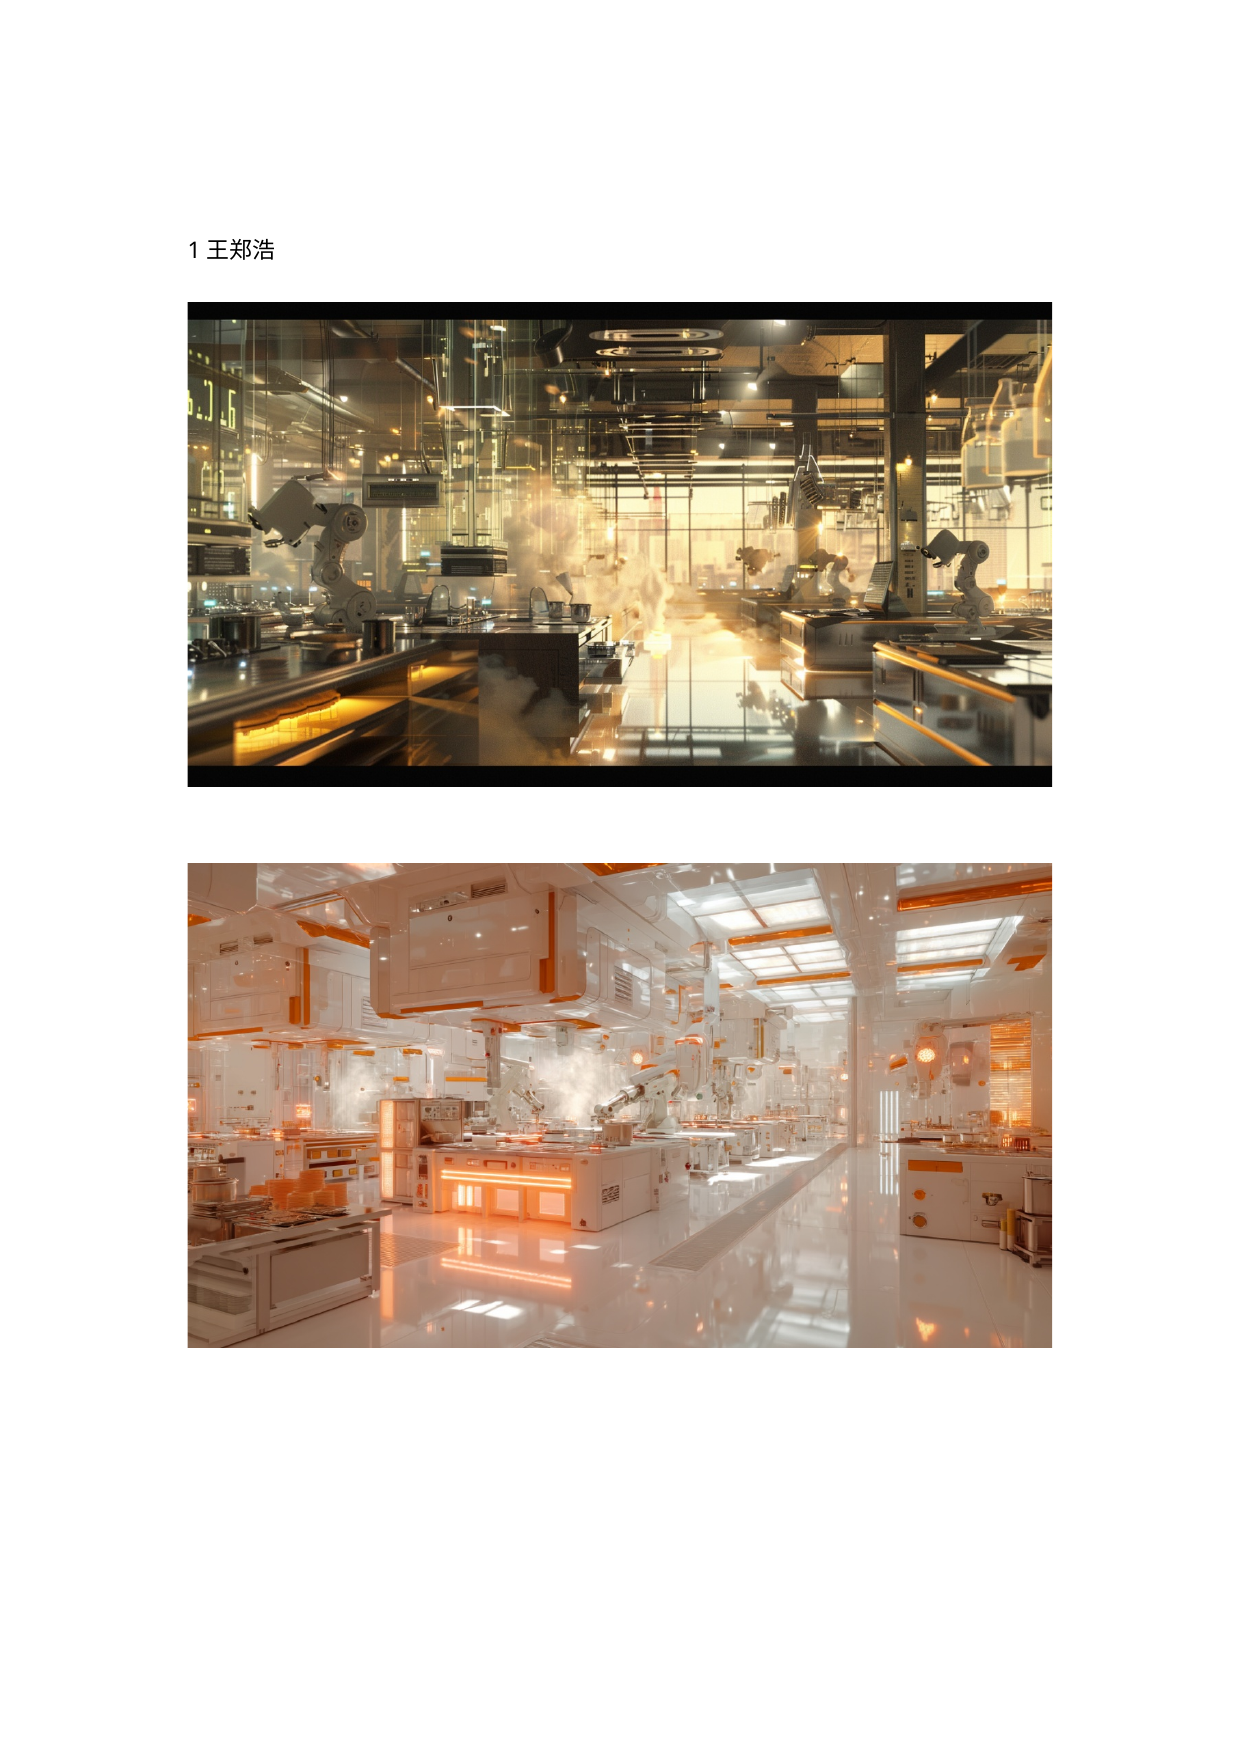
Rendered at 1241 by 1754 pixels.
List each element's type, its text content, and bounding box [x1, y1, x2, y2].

picture [187, 302, 1053, 787]
text 1 王郑浩 [187, 216, 1053, 281]
picture [187, 863, 1053, 1348]
